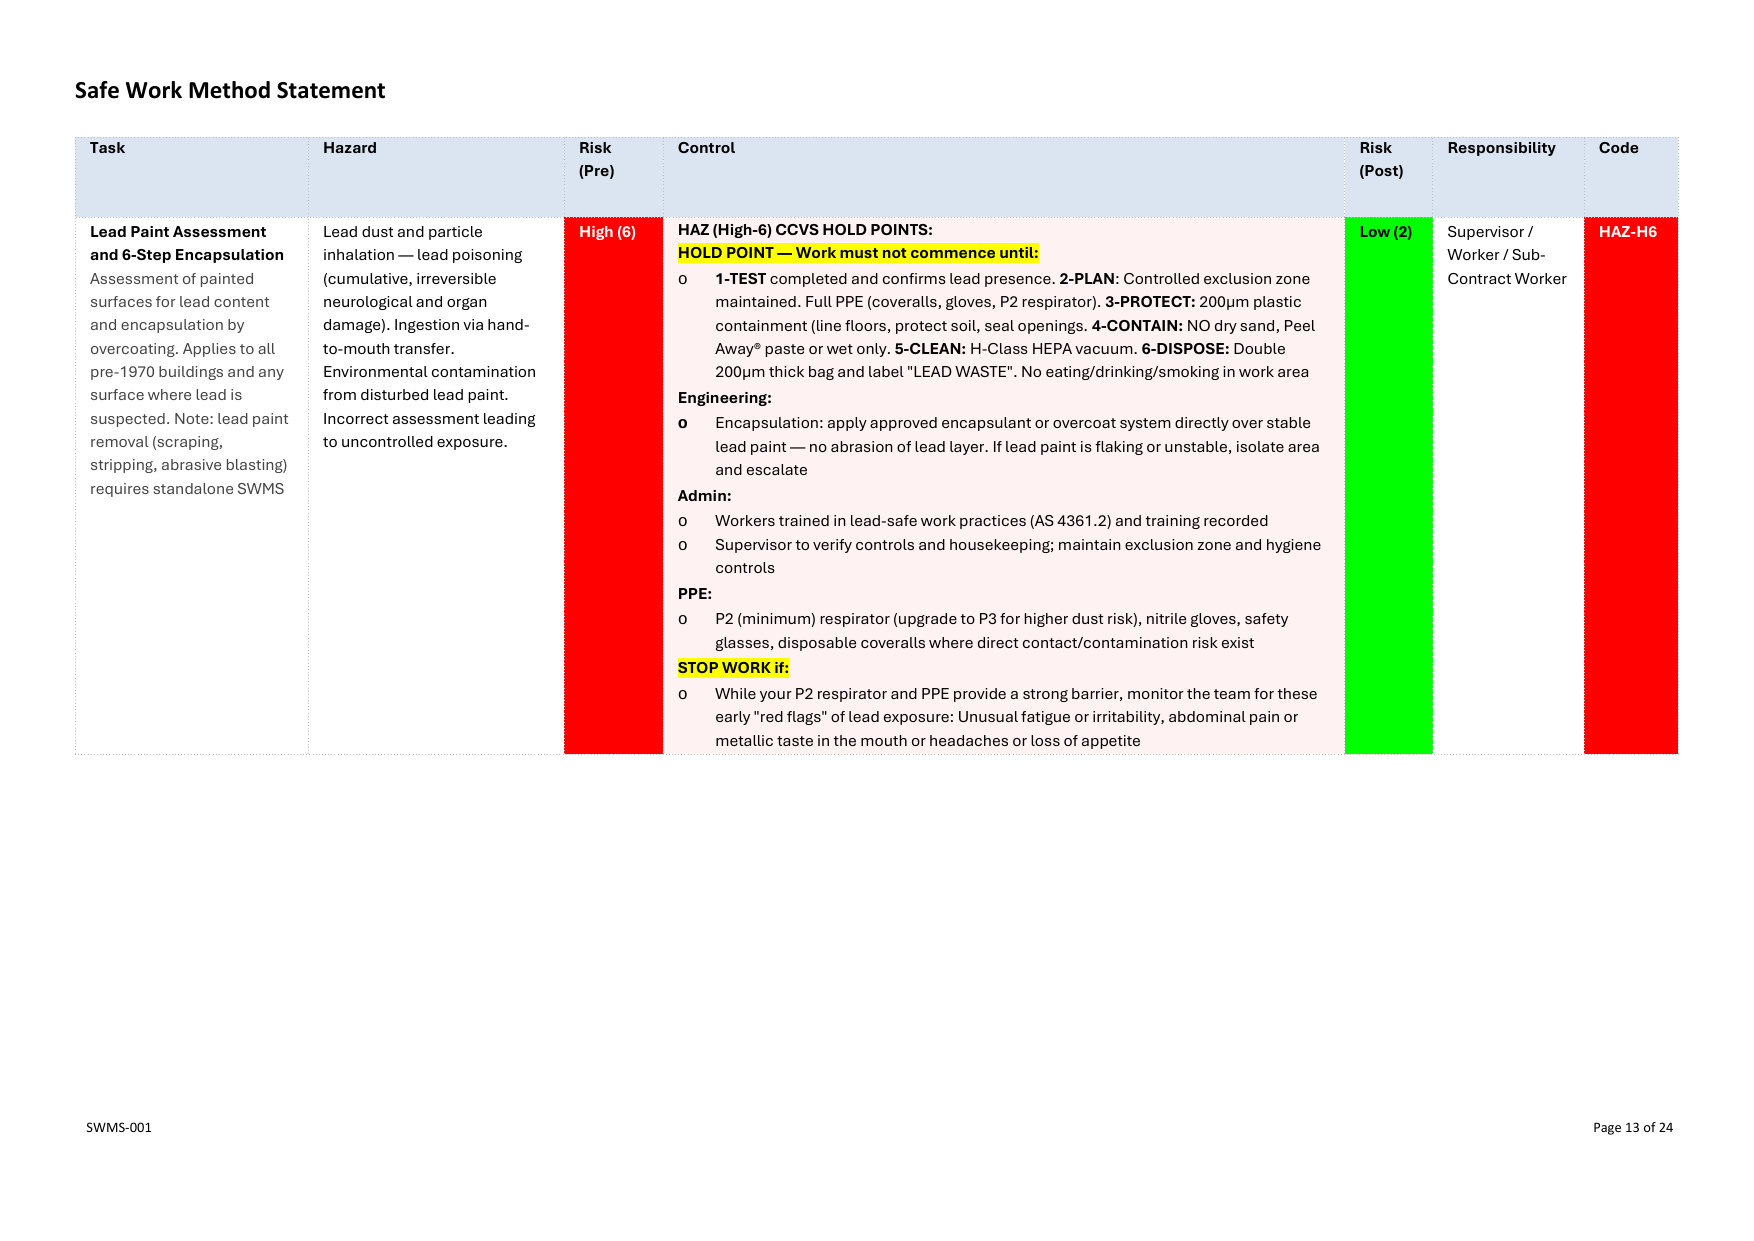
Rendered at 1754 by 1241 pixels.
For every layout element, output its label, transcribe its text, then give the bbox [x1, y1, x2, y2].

table_header Hazard [308, 137, 564, 217]
table_header Risk (Post) [1345, 137, 1433, 217]
table_cell Lead dust and particle inhalation — lead poisoning (cumulative, irreversible neurological and organ damage). Ingestion via hand-to-mouth transfer. Environmental contamination from disturbed lead paint. Incorrect assessment leading to uncontrolled exposure. [308, 217, 564, 754]
table_cell Low (2) [1345, 217, 1433, 754]
table_header Responsibility [1433, 137, 1584, 217]
table_header Control [663, 137, 1344, 217]
table_cell HAZ-H6 [1584, 217, 1678, 754]
table_cell Lead Paint Assessment and 6-Step Encapsulation Assessment of painted surfaces for lead content and encapsulation by overcoating. Applies to all pre-1970 buildings and any surface where lead is suspected. Note: lead paint removal (scraping, stripping, abrasive blasting) requires standalone SWMS [75, 217, 308, 754]
table_cell High (6) [564, 217, 663, 754]
table_cell HAZ (High-6) CCVS HOLD POINTS: HOLD POINT — Work must not commence until: 1-TEST completed and confirms lead presence. 2-PLAN: Controlled exclusion zone maintained. Full PPE (coveralls, gloves, P2 respirator). 3-PROTECT: 200μm plastic containment (line floors, protect soil, seal openings. 4-CONTAIN: NO dry sand, Peel Away® paste or wet only. 5-CLEAN: H-Class HEPA vacuum. 6-DISPOSE: Double 200μm thick bag and label "LEAD WASTE". No eating/drinking/smoking in work area Engineering: Encapsulation: apply approved encapsulant or overcoat system directly over stable lead paint — no abrasion of lead layer. If lead paint is flaking or unstable, isolate area and escalate Admin: Workers trained in lead-safe work practices (AS 4361.2) and training recorded Supervisor to verify controls and housekeeping; maintain exclusion zone and hygiene controls PPE: P2 (minimum) respirator (upgrade to P3 for higher dust risk), nitrile gloves, safety glasses, disposable coveralls where direct contact/contamination risk exist STOP WORK if: While your P2 respirator and PPE provide a strong barrier, monitor the team for these early "red flags" of lead exposure: Unusual fatigue or irritability, abdominal pain or metallic taste in the mouth or headaches or loss of appetite [663, 217, 1344, 754]
table_header Task [75, 137, 308, 217]
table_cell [1433, 217, 1584, 754]
table_header Risk (Pre) [564, 137, 663, 217]
table_header Code [1584, 137, 1678, 217]
